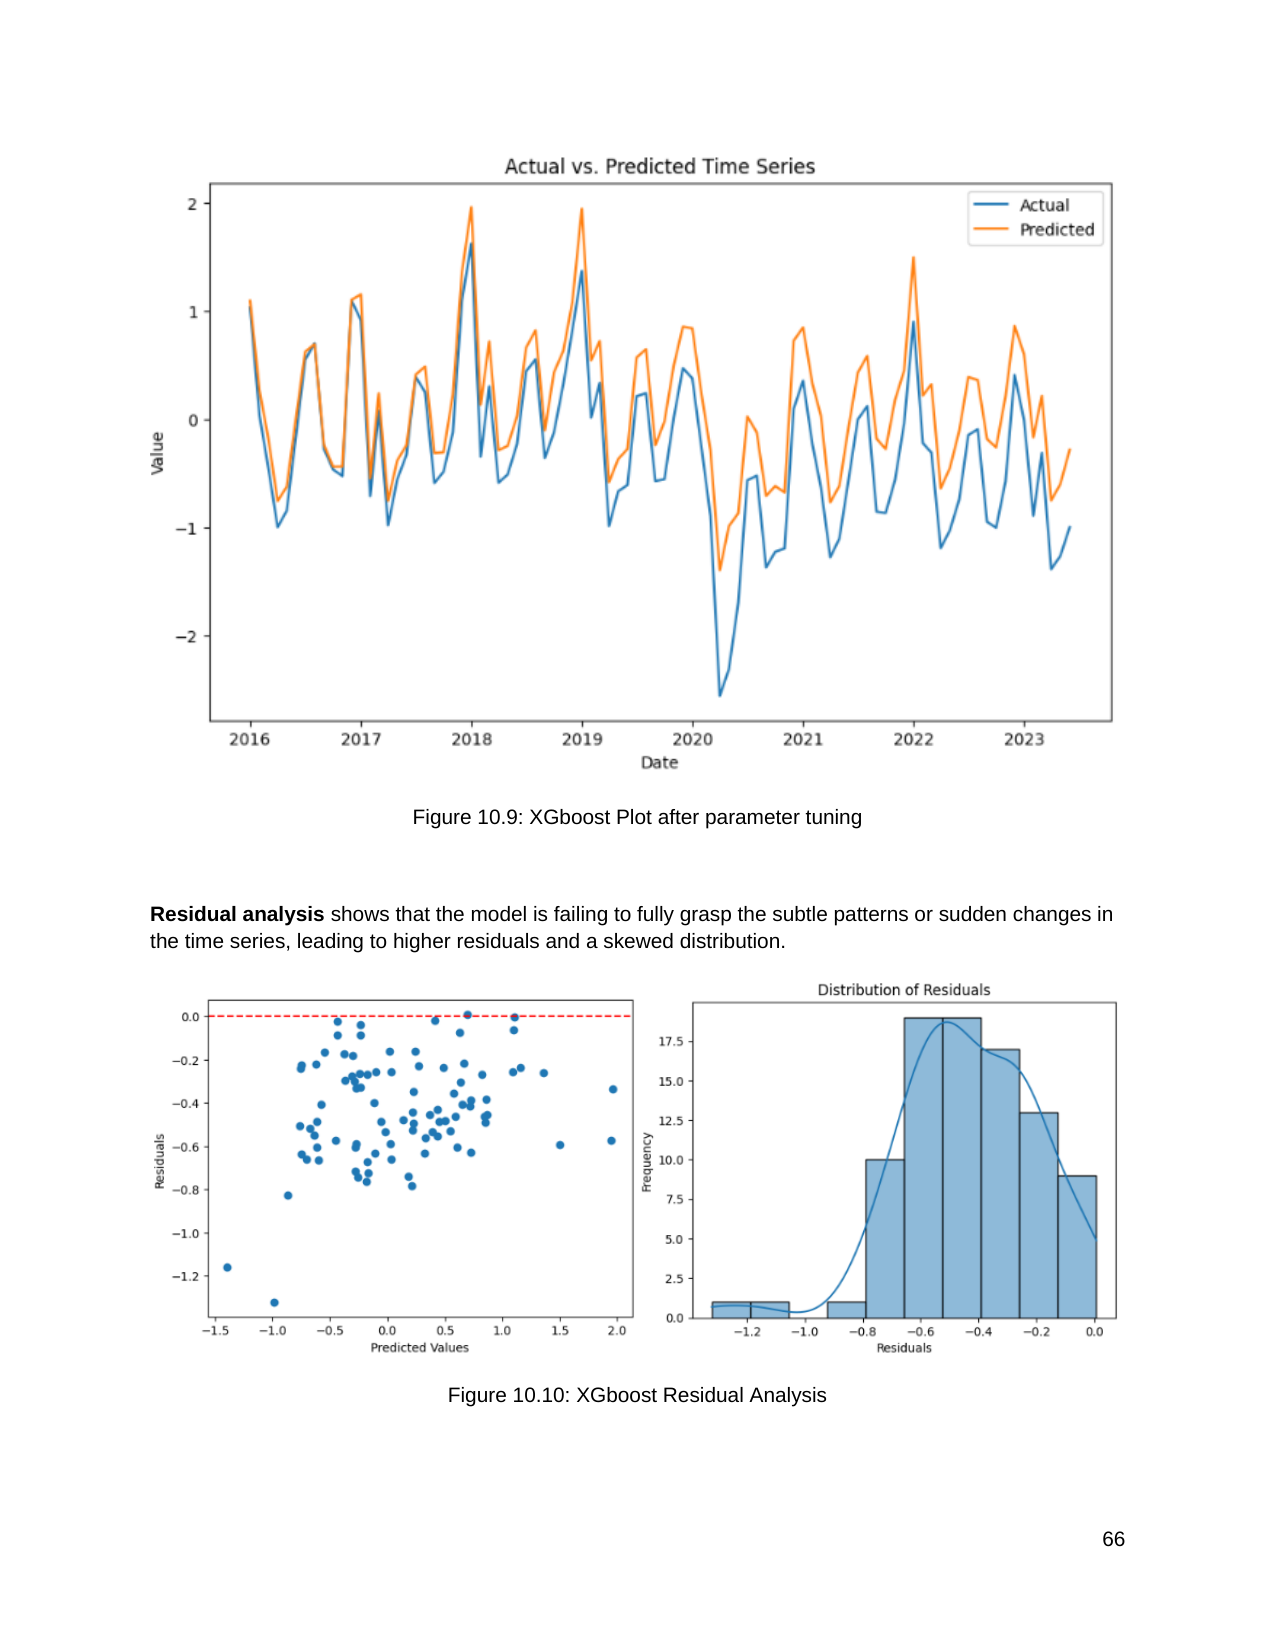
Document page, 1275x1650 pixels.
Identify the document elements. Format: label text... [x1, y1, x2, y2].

picture [150, 977, 1121, 1359]
text Residual analysis shows that the model is failing to fully grasp the subtle patterns or sudden changes in the time series, leading to higher residuals and a skewed distribution. [150, 902, 1125, 953]
text Figure 10.10: XGboost Residual Analysis [150, 1383, 1125, 1407]
text Figure 10.9: XGboost Plot after parameter tuning [150, 805, 1125, 829]
picture [150, 150, 1125, 781]
